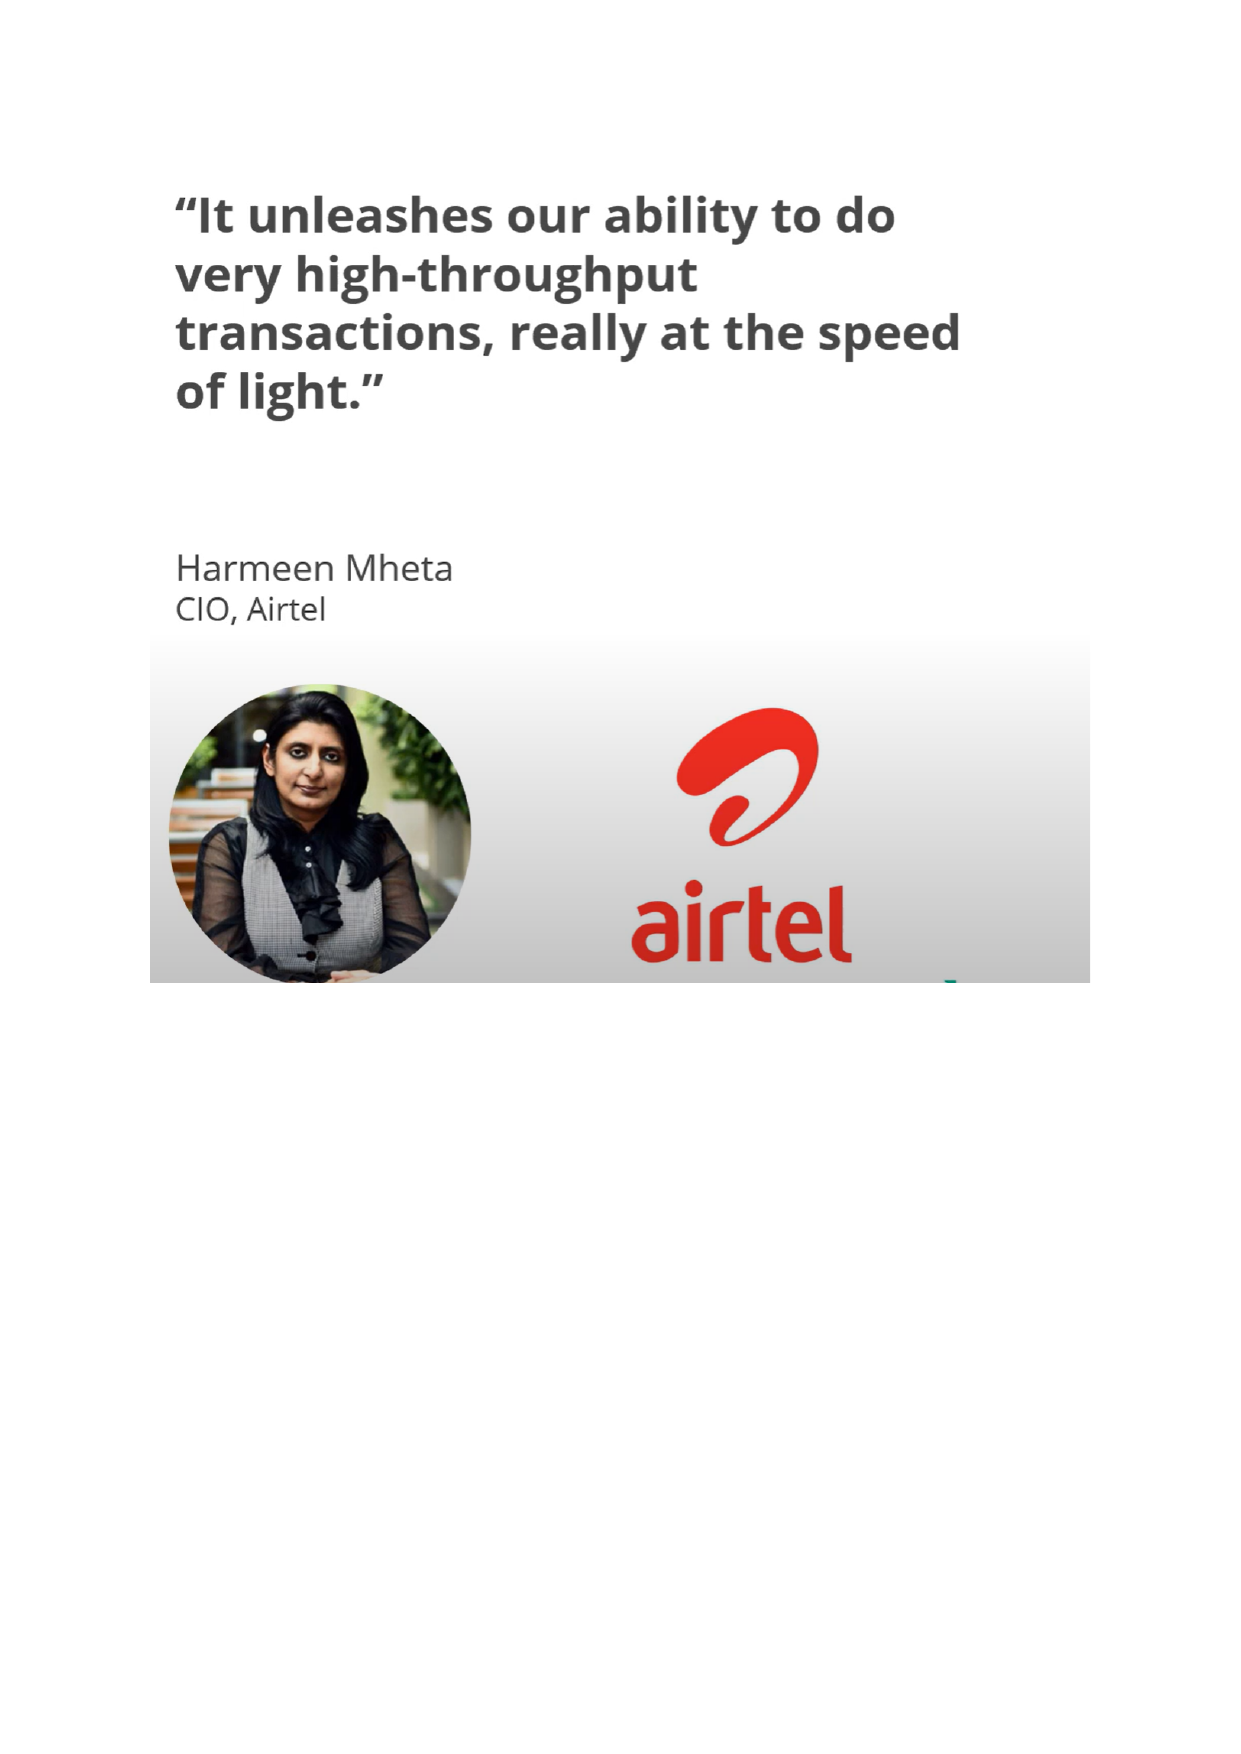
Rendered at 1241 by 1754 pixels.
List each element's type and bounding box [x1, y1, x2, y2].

picture [150, 150, 1091, 983]
